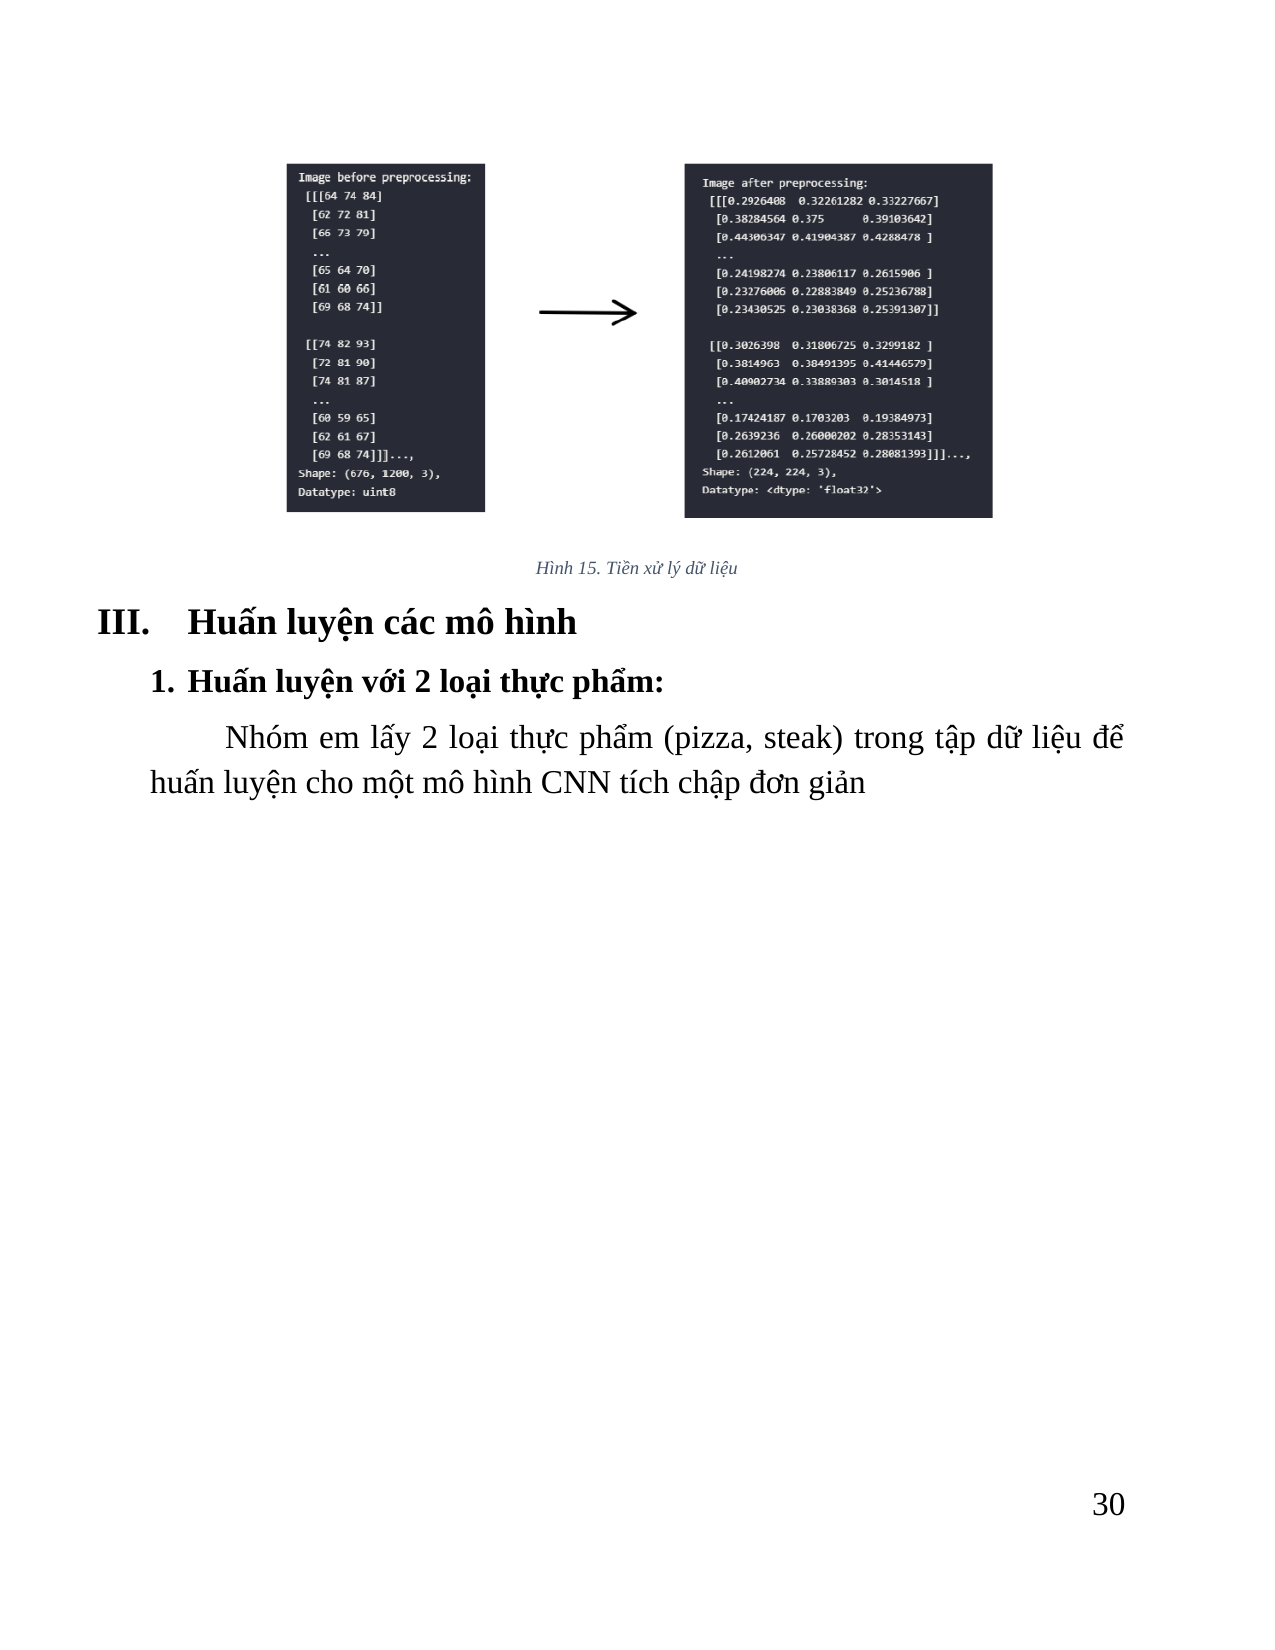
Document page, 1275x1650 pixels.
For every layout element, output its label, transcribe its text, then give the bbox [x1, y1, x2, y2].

picture [269, 150, 1006, 535]
text Nhóm em lấy 2 loại thực phẩm (pizza, steak) trong tập dữ liệu để huấn luyện cho một mô hình CNN tích chập đơn giản [150, 718, 1125, 800]
subtitle Huấn luyện các mô hình [150, 599, 1125, 642]
subtitle Huấn luyện với 2 loại thực phẩm: [150, 661, 1125, 699]
